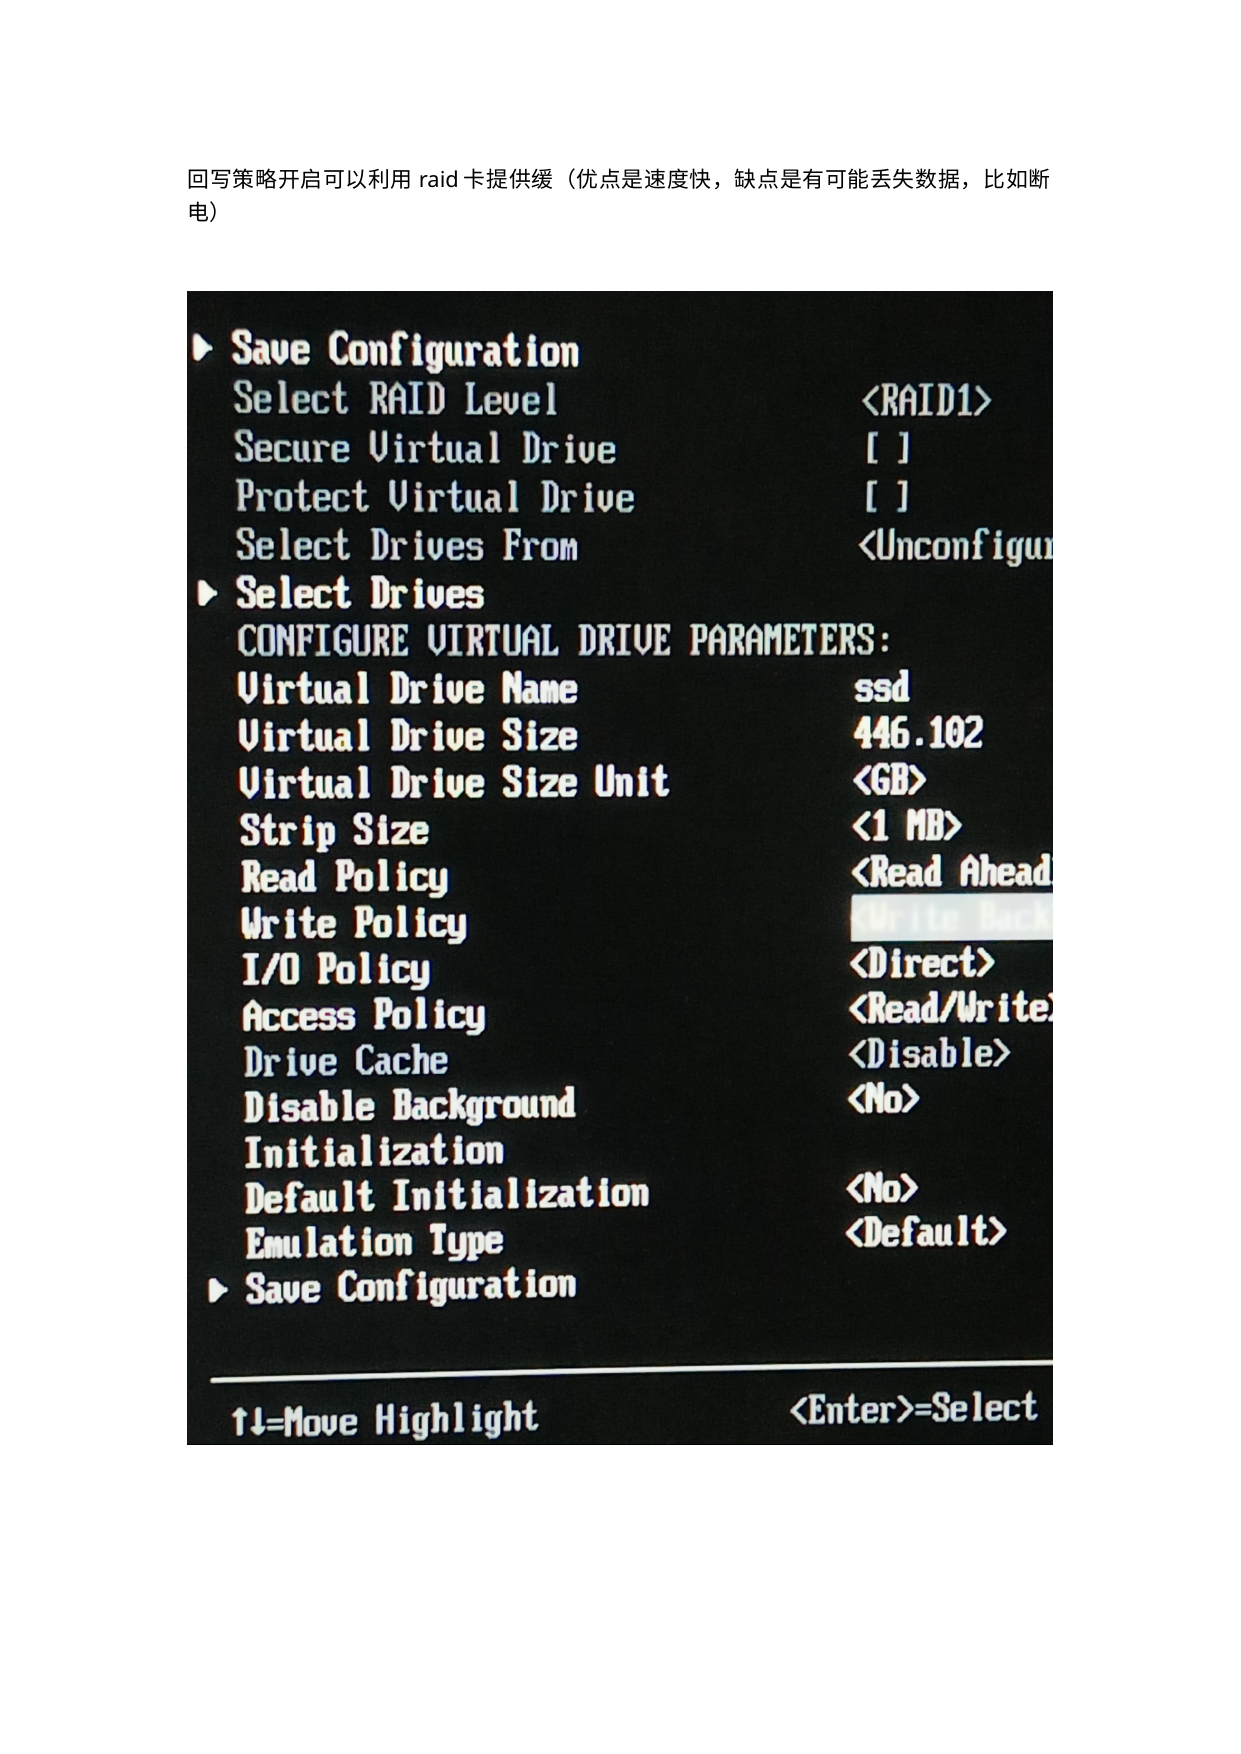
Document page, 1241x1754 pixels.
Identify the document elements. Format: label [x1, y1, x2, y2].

picture [187, 291, 1053, 1445]
text [187, 162, 1053, 227]
